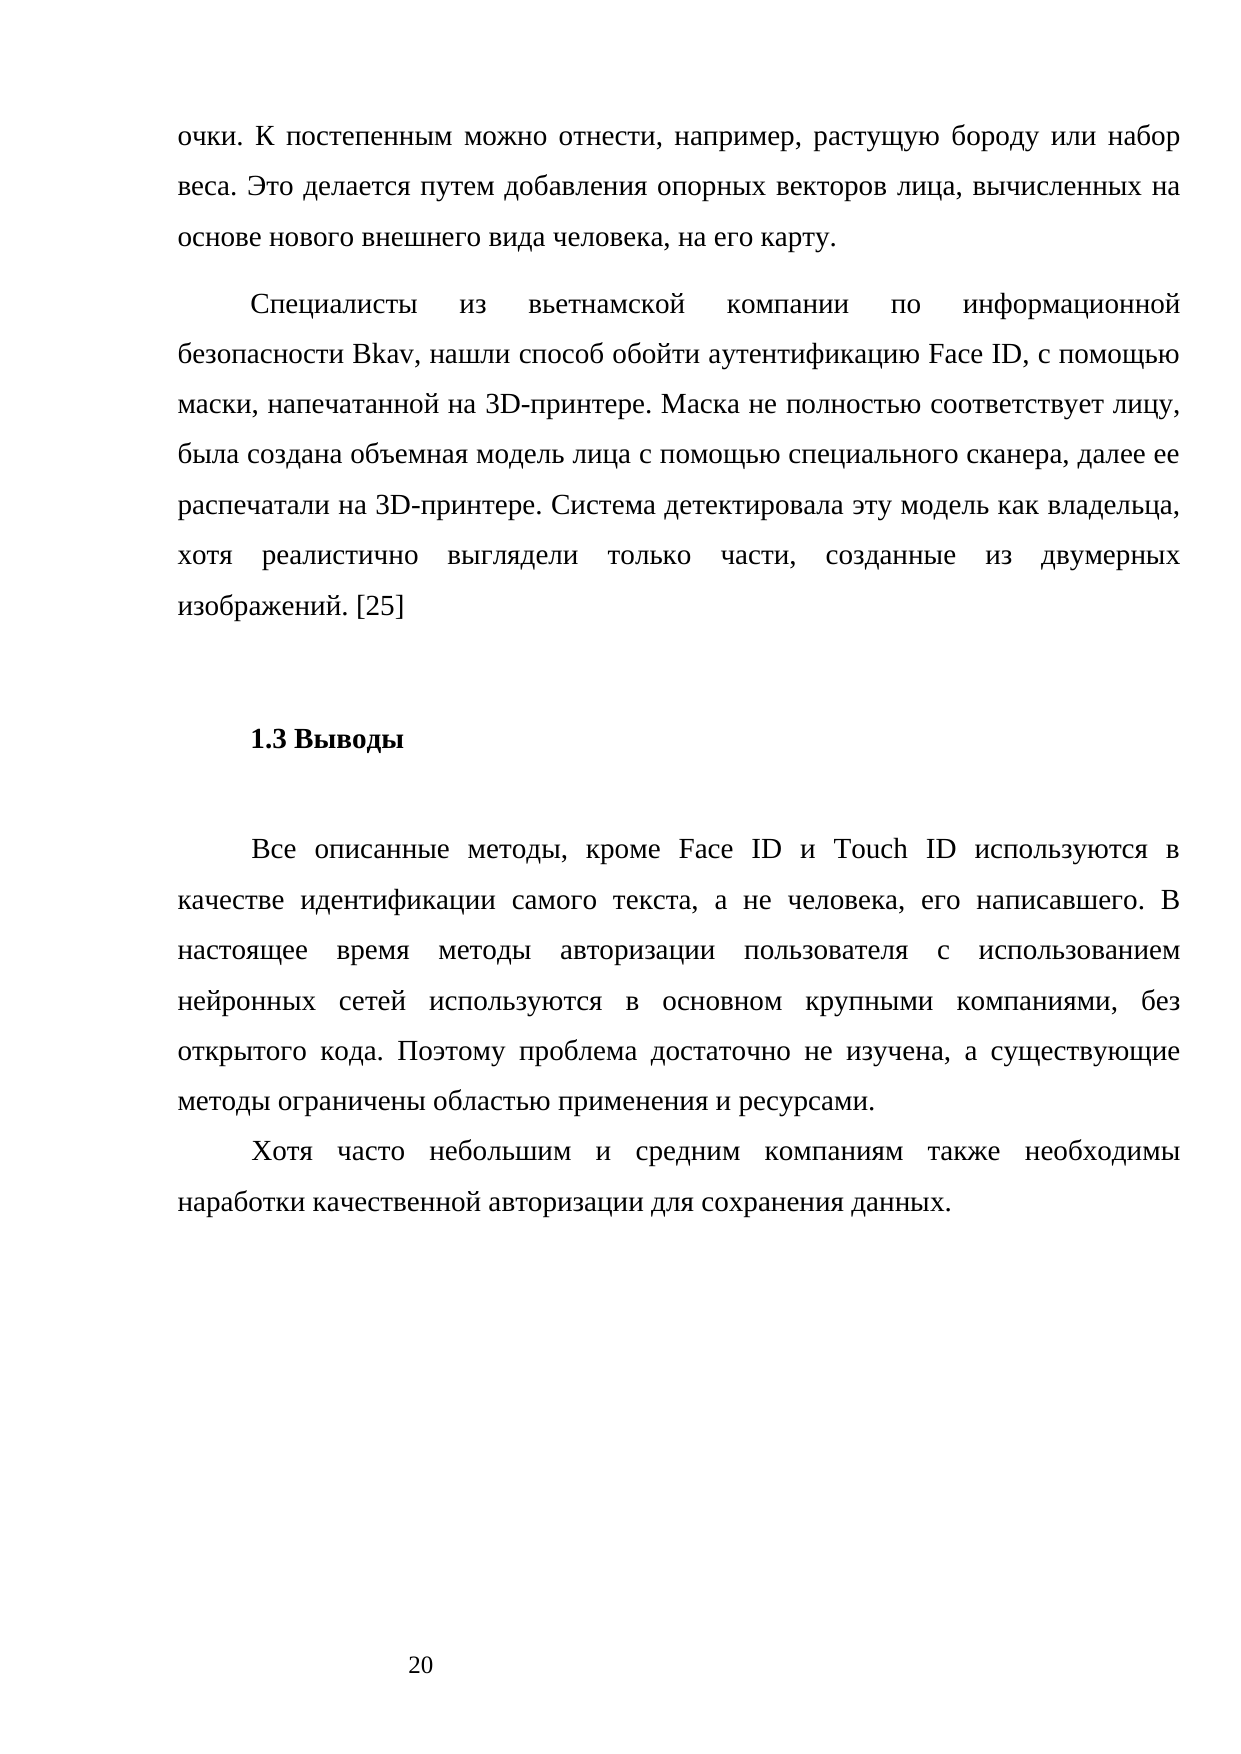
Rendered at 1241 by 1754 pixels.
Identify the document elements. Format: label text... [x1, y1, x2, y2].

text Специалисты из вьетнамской компании по информационной безопасности Bkav, нашли способ обойти аутентификацию Face ID, с помощью маски, напечатанной на 3D-принтере. Маска не полностью соответствует лицу, была создана объемная модель лица с помощью специального сканера, далее ее распечатали на 3D-принтере. Система детектировала эту модель как владельца, хотя реалистично выглядели только части, созданные из двумерных изображений. [25] [177, 286, 1181, 621]
text Все описанные методы, кроме Face ID и Touch ID используются в качестве идентификации самого текста, а не человека, его написавшего. В настоящее время методы авторизации пользователя с использованием нейронных сетей используются в основном крупными компаниями, без открытого кода. Поэтому проблема достаточно не изучена, а существующие методы ограничены областью применения и ресурсами. [177, 832, 1181, 1117]
text Хотя часто небольшим и средним компаниям также необходимы наработки качественной авторизации для сохранения данных. [177, 1133, 1181, 1217]
subtitle 1.3 Выводы [177, 722, 1181, 755]
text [177, 118, 1181, 252]
